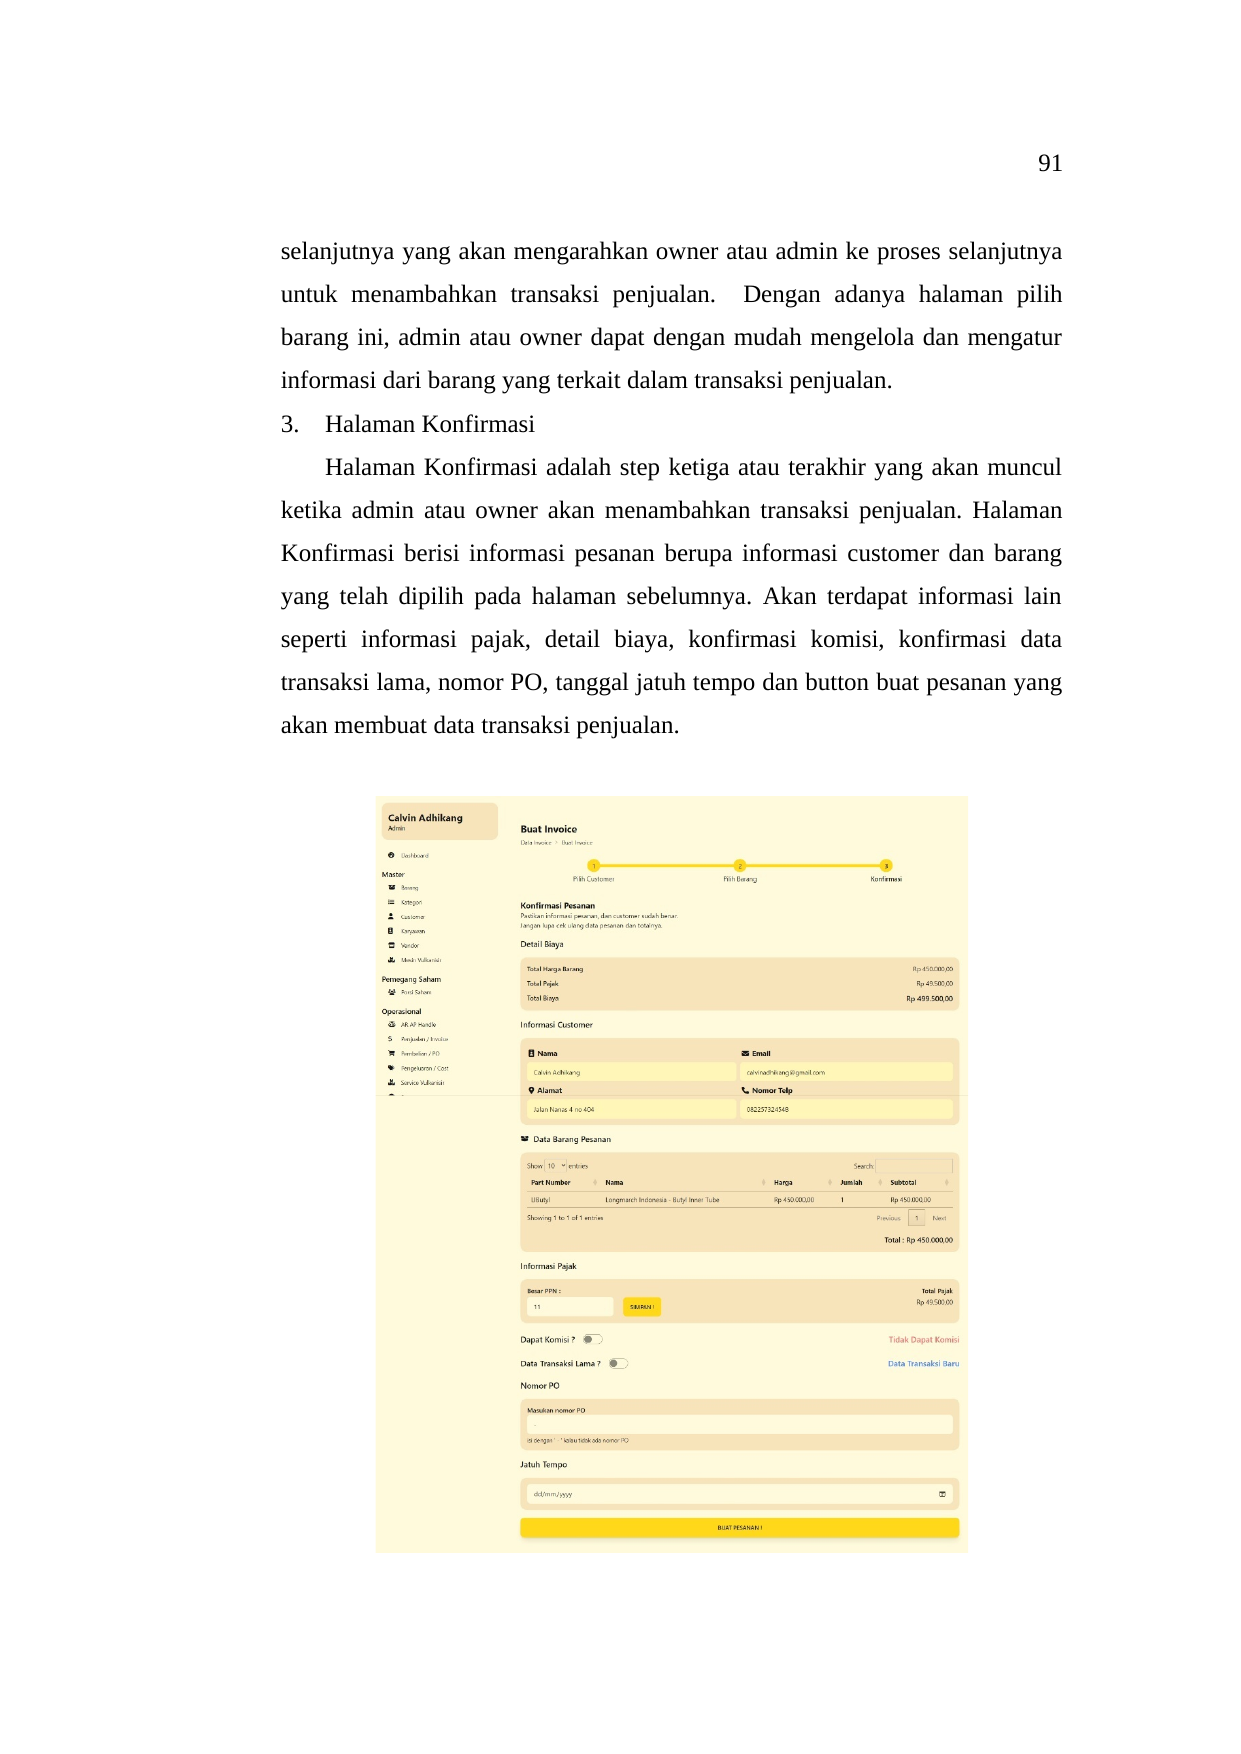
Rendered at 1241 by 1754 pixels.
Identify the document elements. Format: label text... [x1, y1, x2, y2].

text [281, 236, 1063, 394]
list Halaman Konfirmasi [281, 409, 1063, 437]
text Halaman Konfirmasi adalah step ketiga atau terakhir yang akan muncul ketika admin atau owner akan menambahkan transaksi penjualan. Halaman Konfirmasi berisi informasi pesanan berupa informasi customer dan barang yang telah dipilih pada halaman sebelumnya. Akan terdapat informasi lain seperti informasi pajak, detail biaya, konfirmasi komisi, konfirmasi data transaksi lama, nomor PO, tanggal jatuh tempo dan button buat pesanan yang akan membuat data transaksi penjualan. [281, 452, 1063, 739]
picture [375, 796, 969, 1553]
